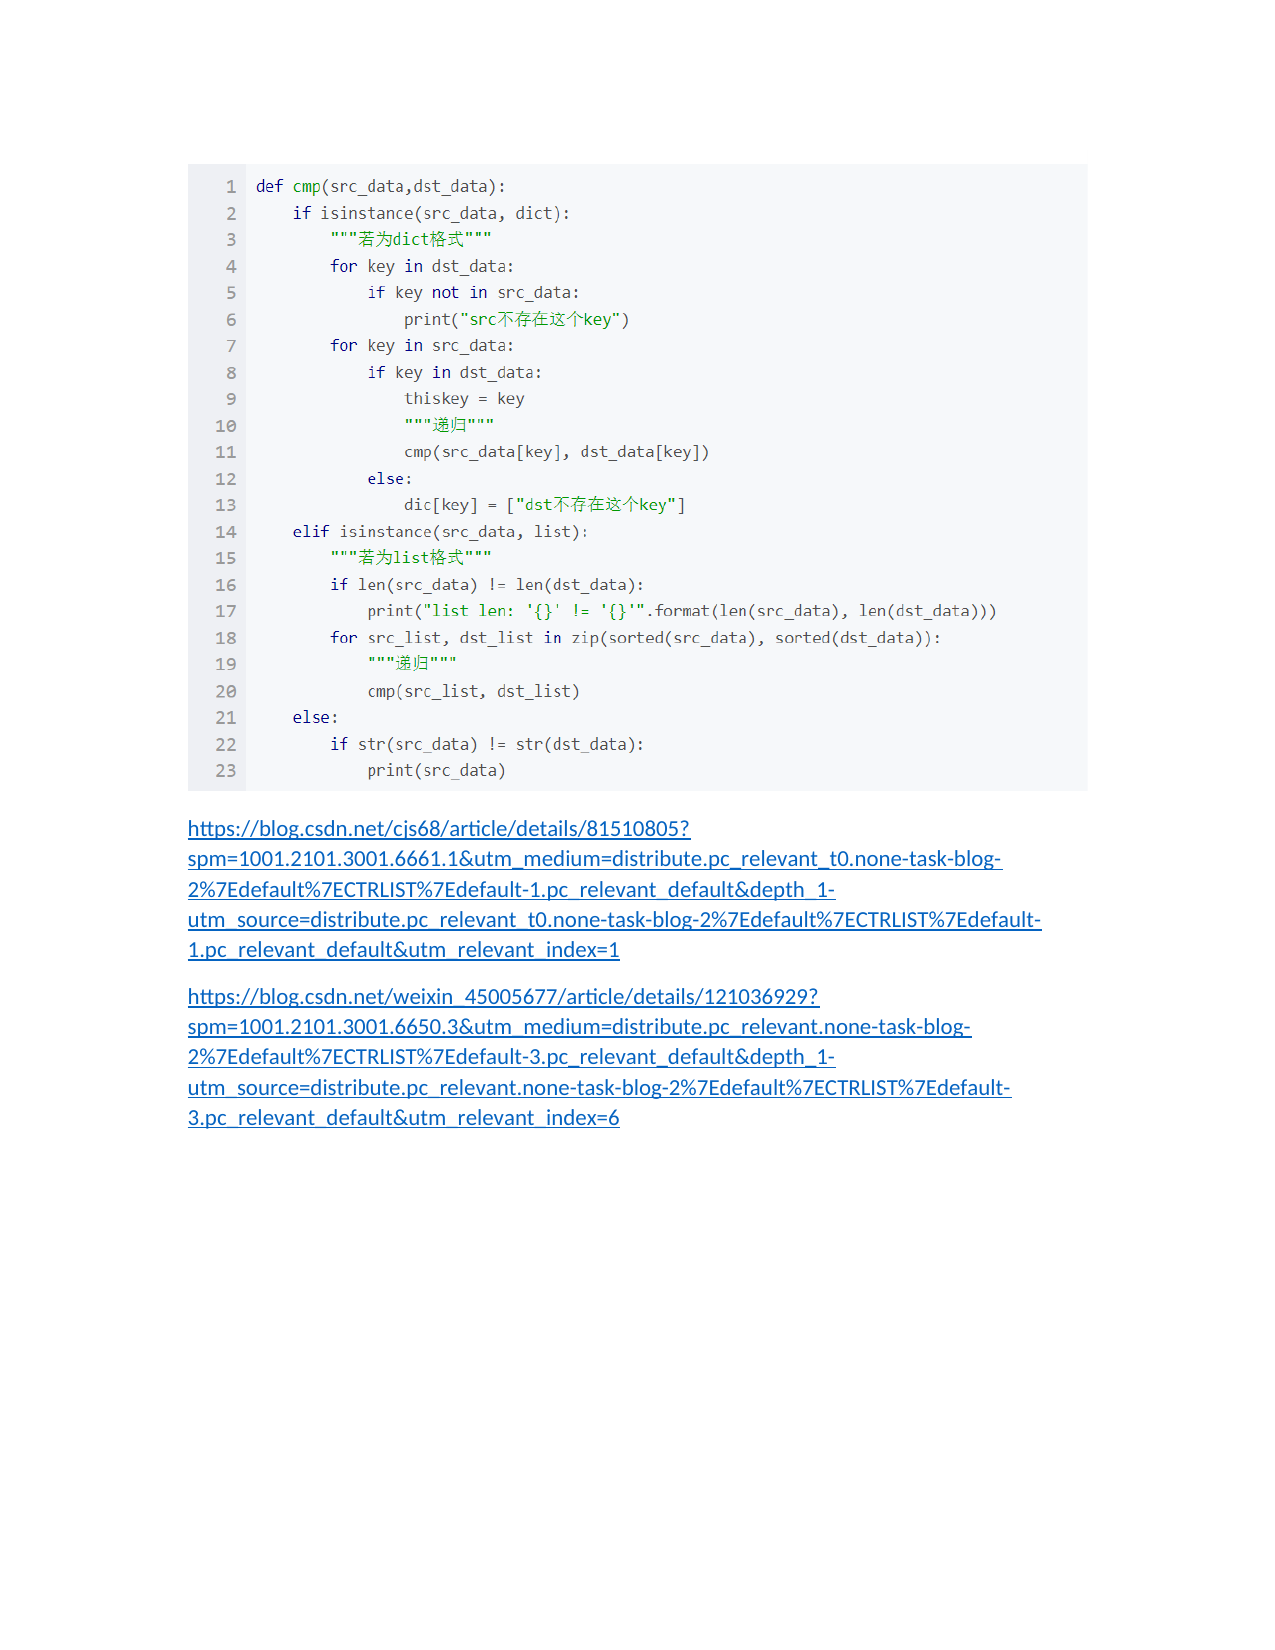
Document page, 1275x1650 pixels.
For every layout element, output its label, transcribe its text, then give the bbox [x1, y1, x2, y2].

text https://blog.csdn.net/cjs68/article/details/81510805?spm=1001.2101.3001.6661.1&utm_medium=distribute.pc_relevant_t0.none-task-blog-2%7Edefault%7ECTRLIST%7Edefault-1.pc_relevant_default&depth_1-utm_source=distribute.pc_relevant_t0.none-task-blog-2%7Edefault%7ECTRLIST%7Edefault-1.pc_relevant_default&utm_relevant_index=1 [187, 807, 1087, 963]
text https://blog.csdn.net/weixin_45005677/article/details/121036929?spm=1001.2101.3001.6650.3&utm_medium=distribute.pc_relevant.none-task-blog-2%7Edefault%7ECTRLIST%7Edefault-3.pc_relevant_default&depth_1-utm_source=distribute.pc_relevant.none-task-blog-2%7Edefault%7ECTRLIST%7Edefault-3.pc_relevant_default&utm_relevant_index=6 [187, 982, 1087, 1131]
picture [187, 150, 1088, 807]
